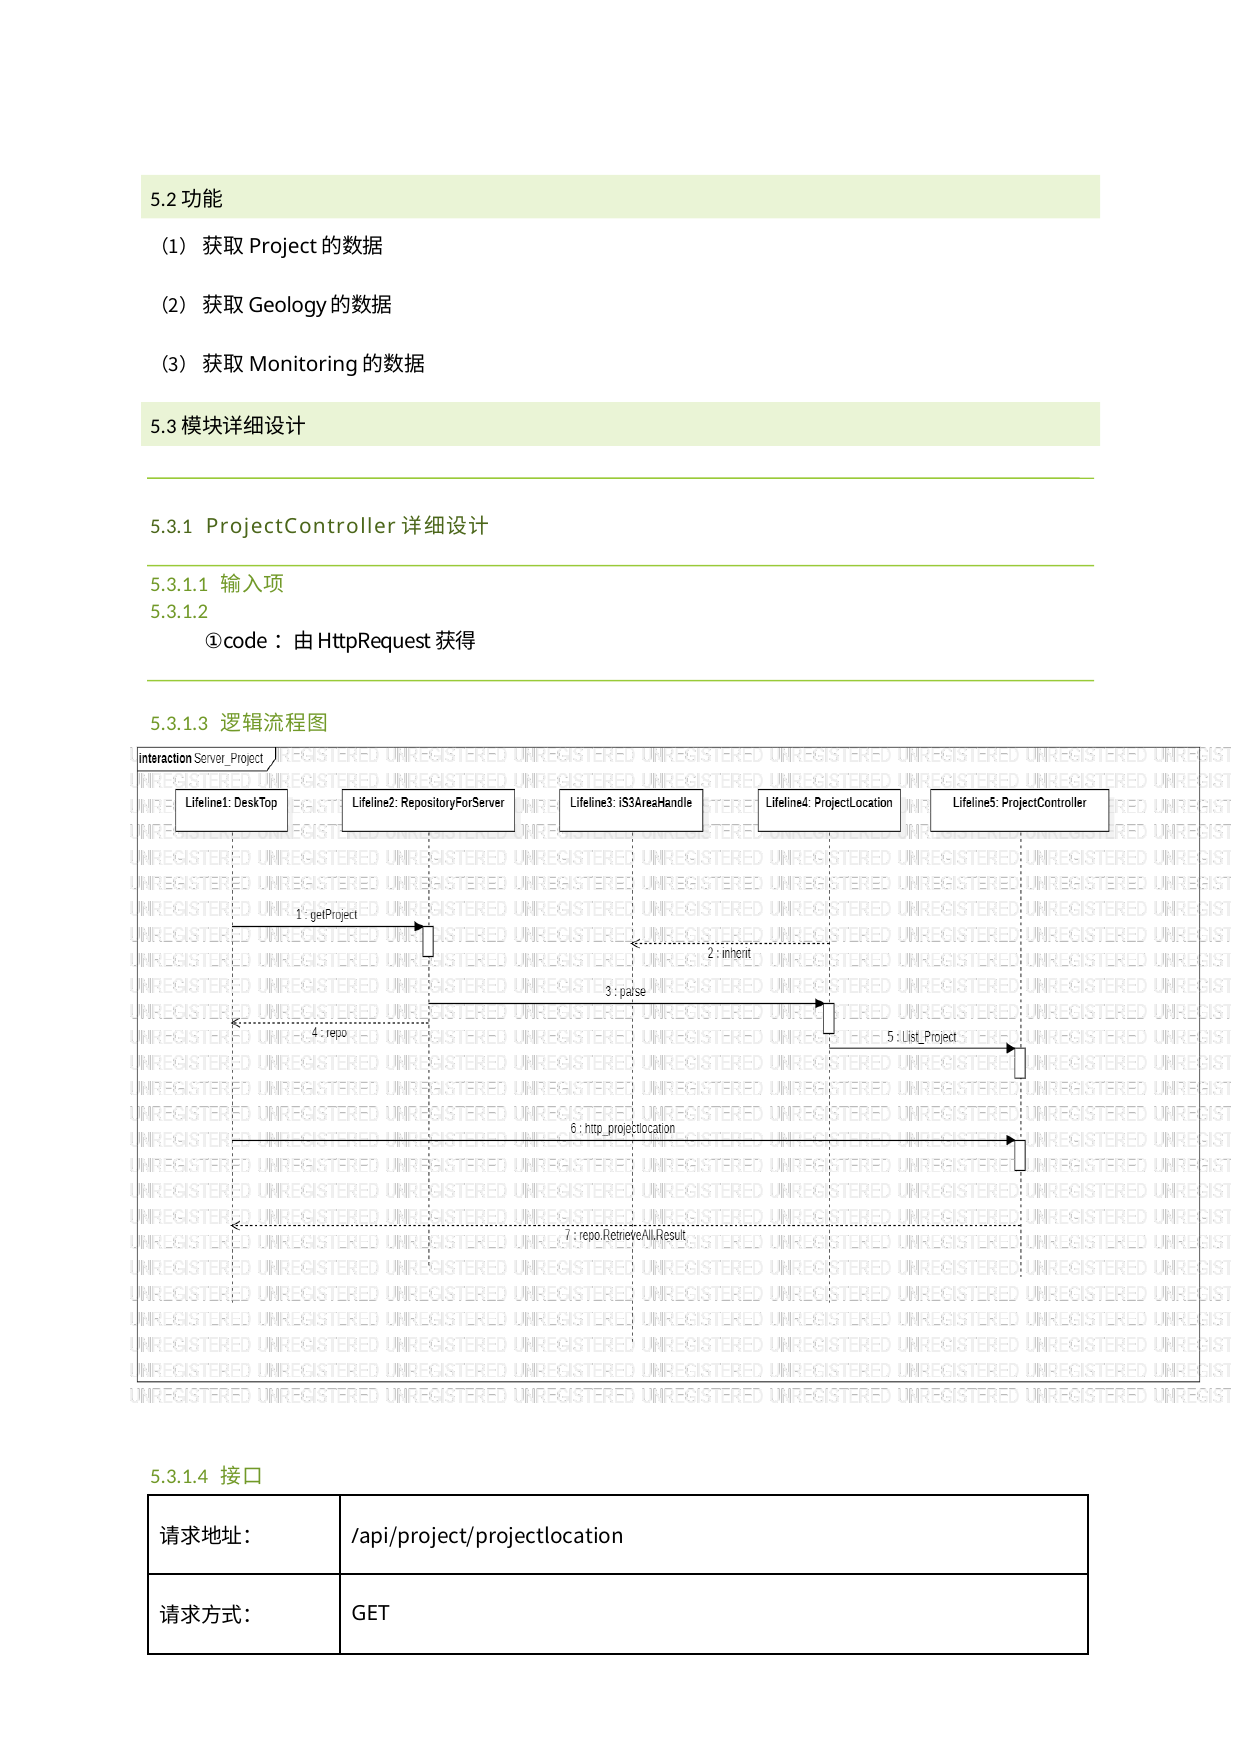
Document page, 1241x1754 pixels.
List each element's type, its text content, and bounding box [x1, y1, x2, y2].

list 接口 [150, 1460, 1192, 1490]
table_header 请求地址： [149, 1496, 339, 1573]
text ①code ：由 HttpRequest 获得 [129, 624, 1192, 655]
list ProjectController详细设计 [150, 509, 1192, 539]
table_header /api/project/projectlocation [341, 1496, 1087, 1573]
list 逻辑流程图 [150, 706, 1192, 736]
table_cell GET [341, 1575, 1087, 1653]
picture [129, 736, 1231, 1424]
table_cell 请求方式： [149, 1575, 339, 1653]
list 获取Geology的数据 [150, 288, 1192, 319]
list 获取Project的数据 [150, 183, 1192, 259]
list 获取Monitoring的数据 [150, 347, 1192, 377]
list 输入项 [150, 564, 1192, 597]
